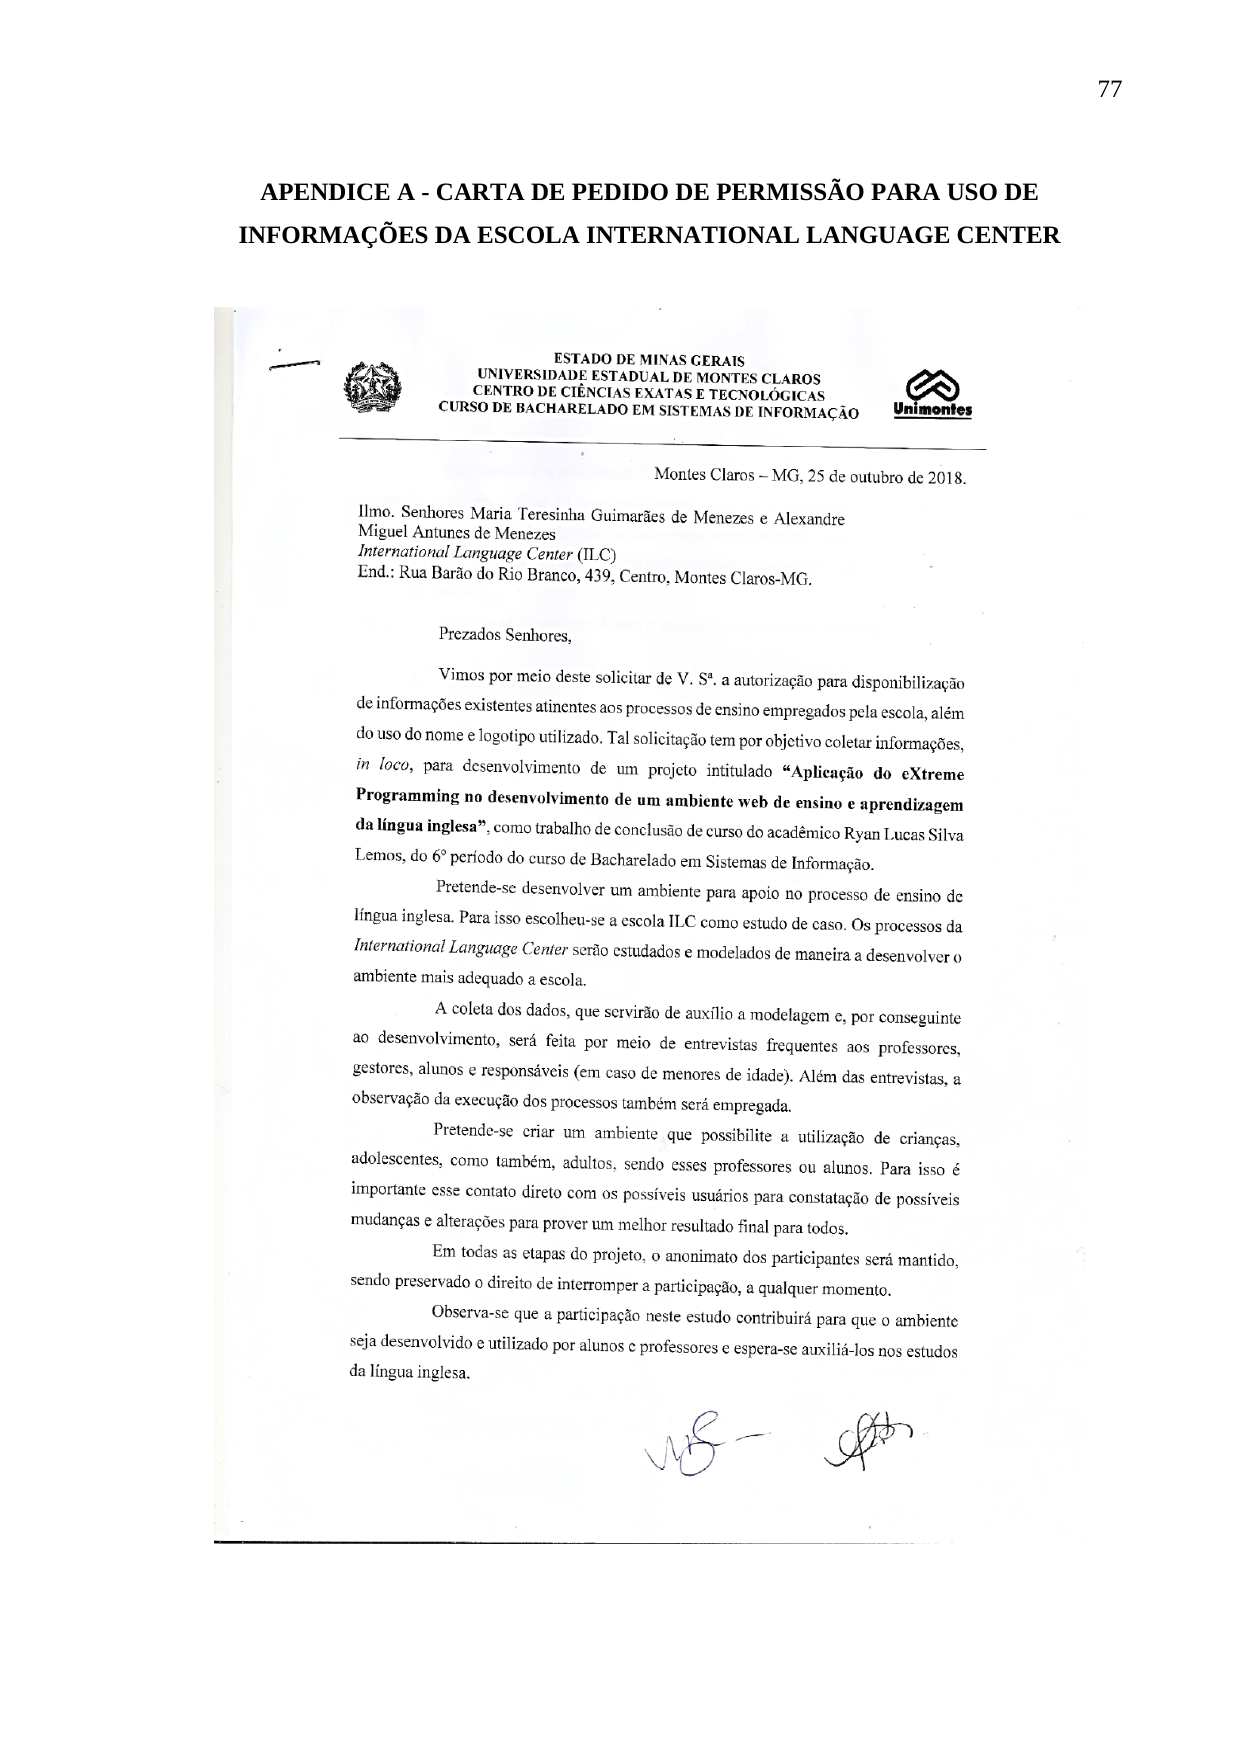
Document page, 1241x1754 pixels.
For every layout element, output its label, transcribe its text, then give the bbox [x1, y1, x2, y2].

picture [214, 308, 1086, 1543]
subtitle Apendice A - carta de pedido de permissão para uso de informações da escola International language center [177, 177, 1122, 249]
